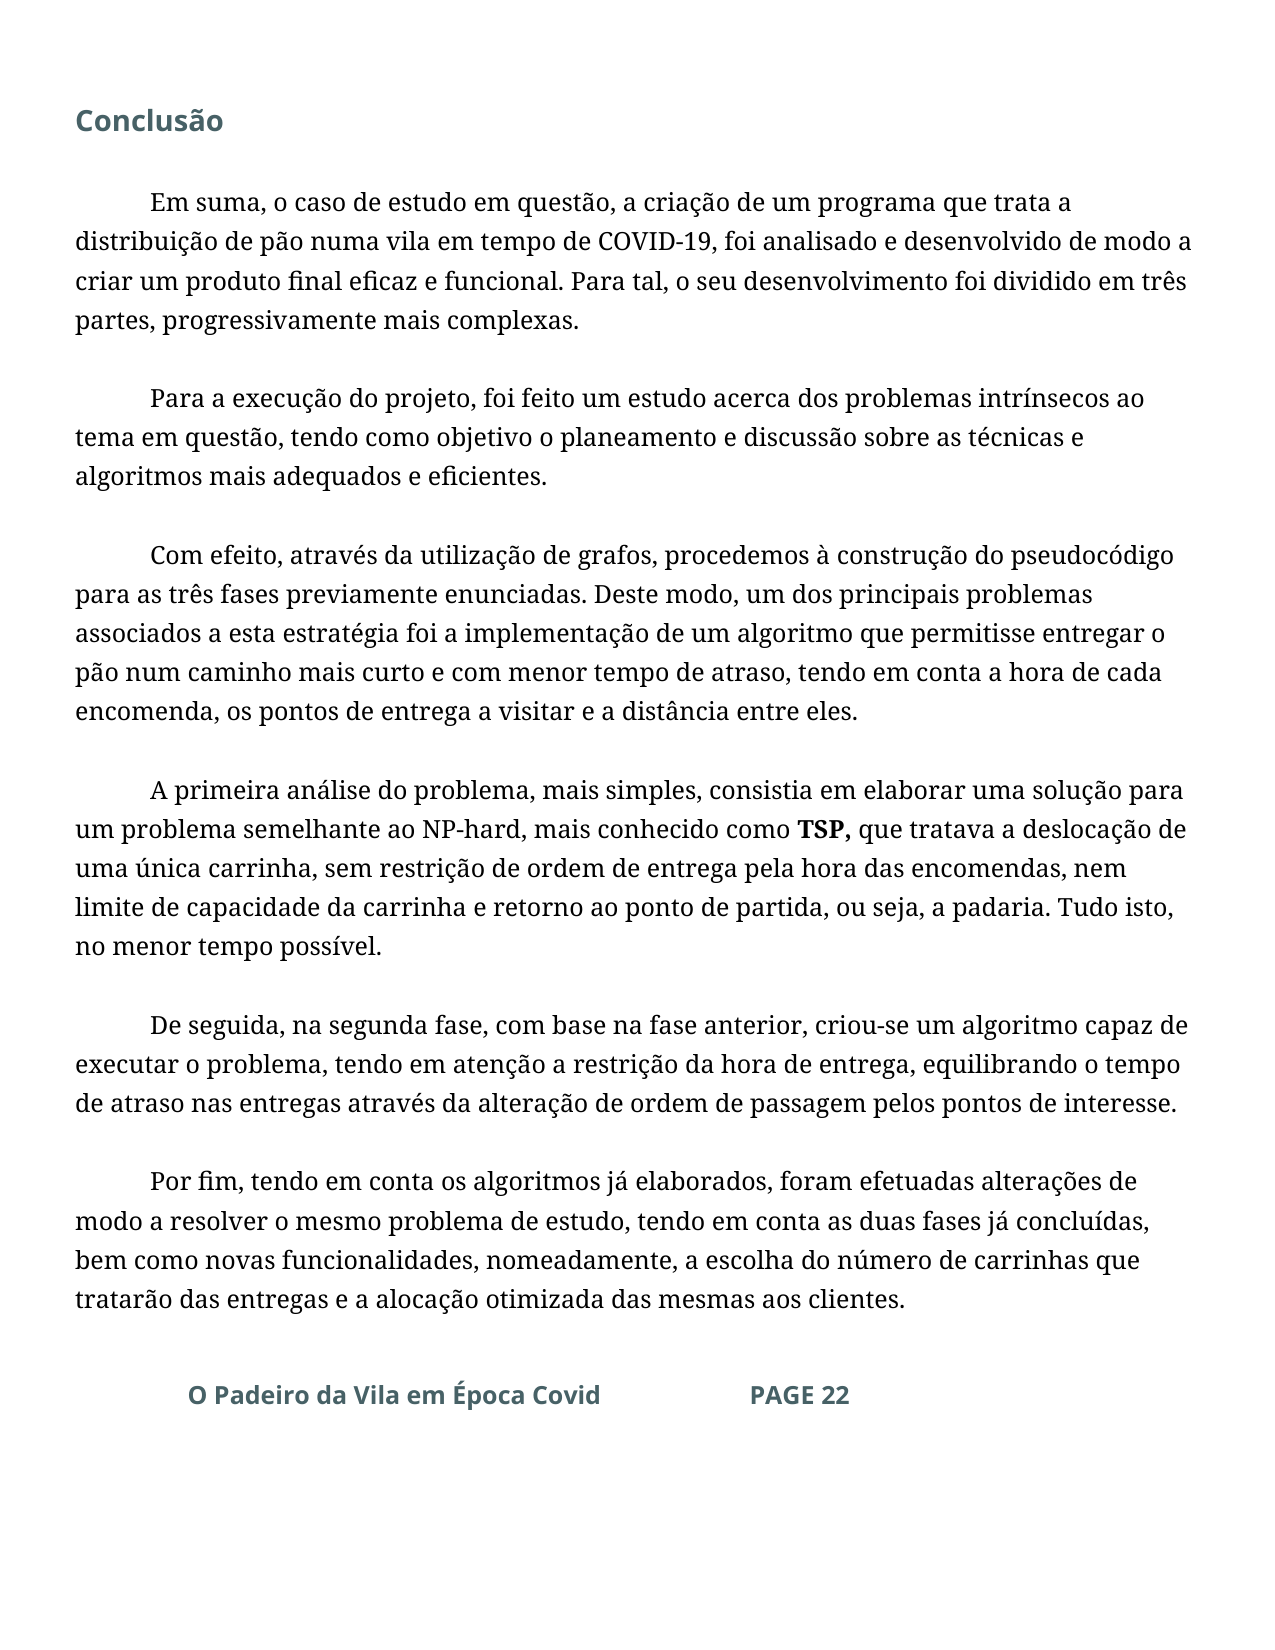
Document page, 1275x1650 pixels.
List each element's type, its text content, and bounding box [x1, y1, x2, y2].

text Para a execução do projeto, foi feito um estudo acerca dos problemas intrínsecos ao tema em questão, tendo como objetivo o planeamento e discussão sobre as técnicas e algoritmos mais adequados e eficientes. [75, 381, 1200, 493]
text Em suma, o caso de estudo em questão, a criação de um programa que trata a distribuição de pão numa vila em tempo de COVID-19, foi analisado e desenvolvido de modo a criar um produto final eficaz e funcional. Para tal, o seu desenvolvimento foi dividido em três partes, progressivamente mais complexas. [75, 185, 1200, 336]
subtitle Conclusão [75, 100, 1200, 140]
text De seguida, na segunda fase, com base na fase anterior, criou-se um algoritmo capaz de executar o problema, tendo em atenção a restrição da hora de entrega, equilibrando o tempo de atraso nas entregas através da alteração de ordem de passagem pelos pontos de interesse. [75, 1007, 1200, 1120]
text A primeira análise do problema, mais simples, consistia em elaborar uma solução para um problema semelhante ao NP-hard, mais conhecido como TSP, que tratava a deslocação de uma única carrinha, sem restrição de ordem de entrega pela hora das encomendas, nem limite de capacidade da carrinha e retorno ao ponto de partida, ou seja, a padaria. Tudo isto, no menor tempo possível. [75, 772, 1200, 963]
text Por fim, tendo em conta os algoritmos já elaborados, foram efetuadas alterações de modo a resolver o mesmo problema de estudo, tendo em conta as duas fases já concluídas, bem como novas funcionalidades, nomeadamente, a escolha do número de carrinhas que tratarão das entregas e a alocação otimizada das mesmas aos clientes. [75, 1164, 1200, 1316]
text Com efeito, através da utilização de grafos, procedemos à construção do pseudocódigo para as três fases previamente enunciadas. Deste modo, um dos principais problemas associados a esta estratégia foi a implementação de um algoritmo que permitisse entregar o pão num caminho mais curto e com menor tempo de atraso, tendo em conta a hora de cada encomenda, os pontos de entrega a visitar e a distância entre eles. [75, 537, 1200, 728]
